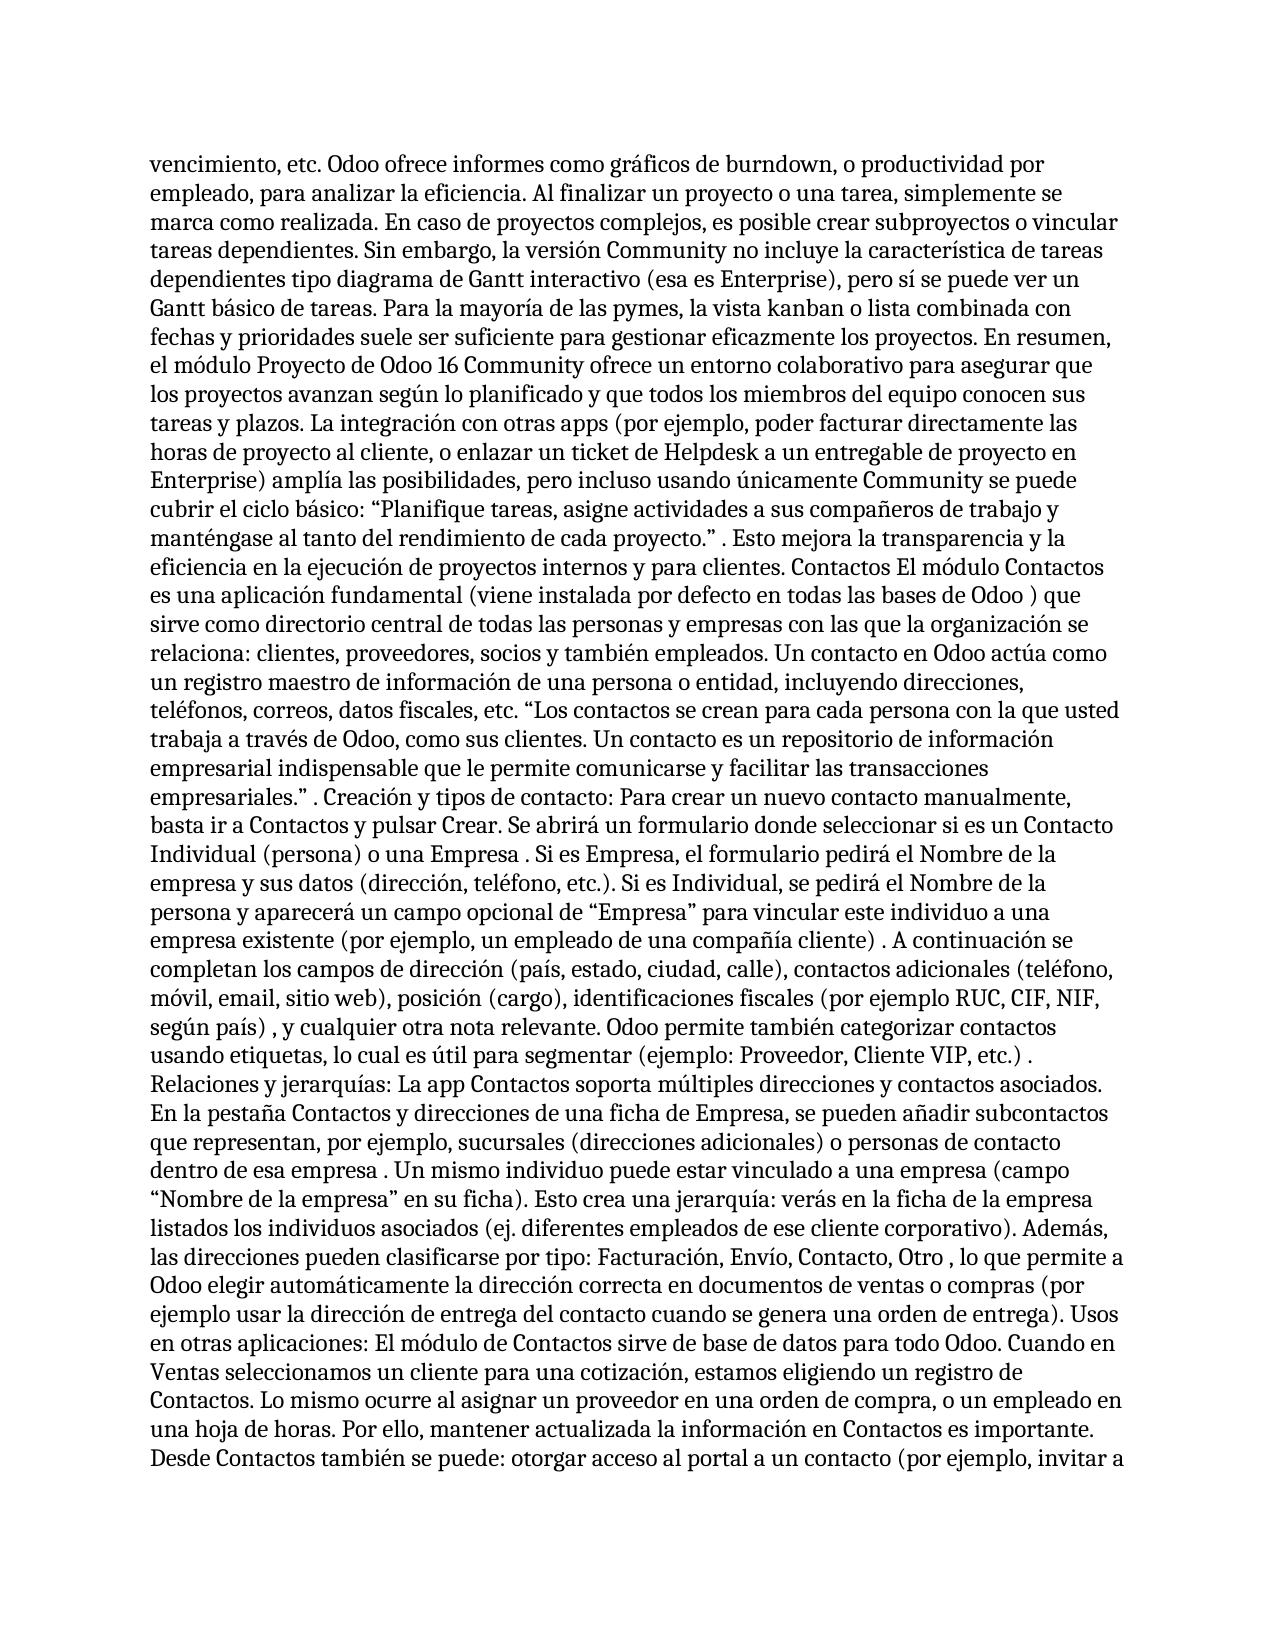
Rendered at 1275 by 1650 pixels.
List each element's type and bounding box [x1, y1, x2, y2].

text [150, 150, 1125, 1472]
